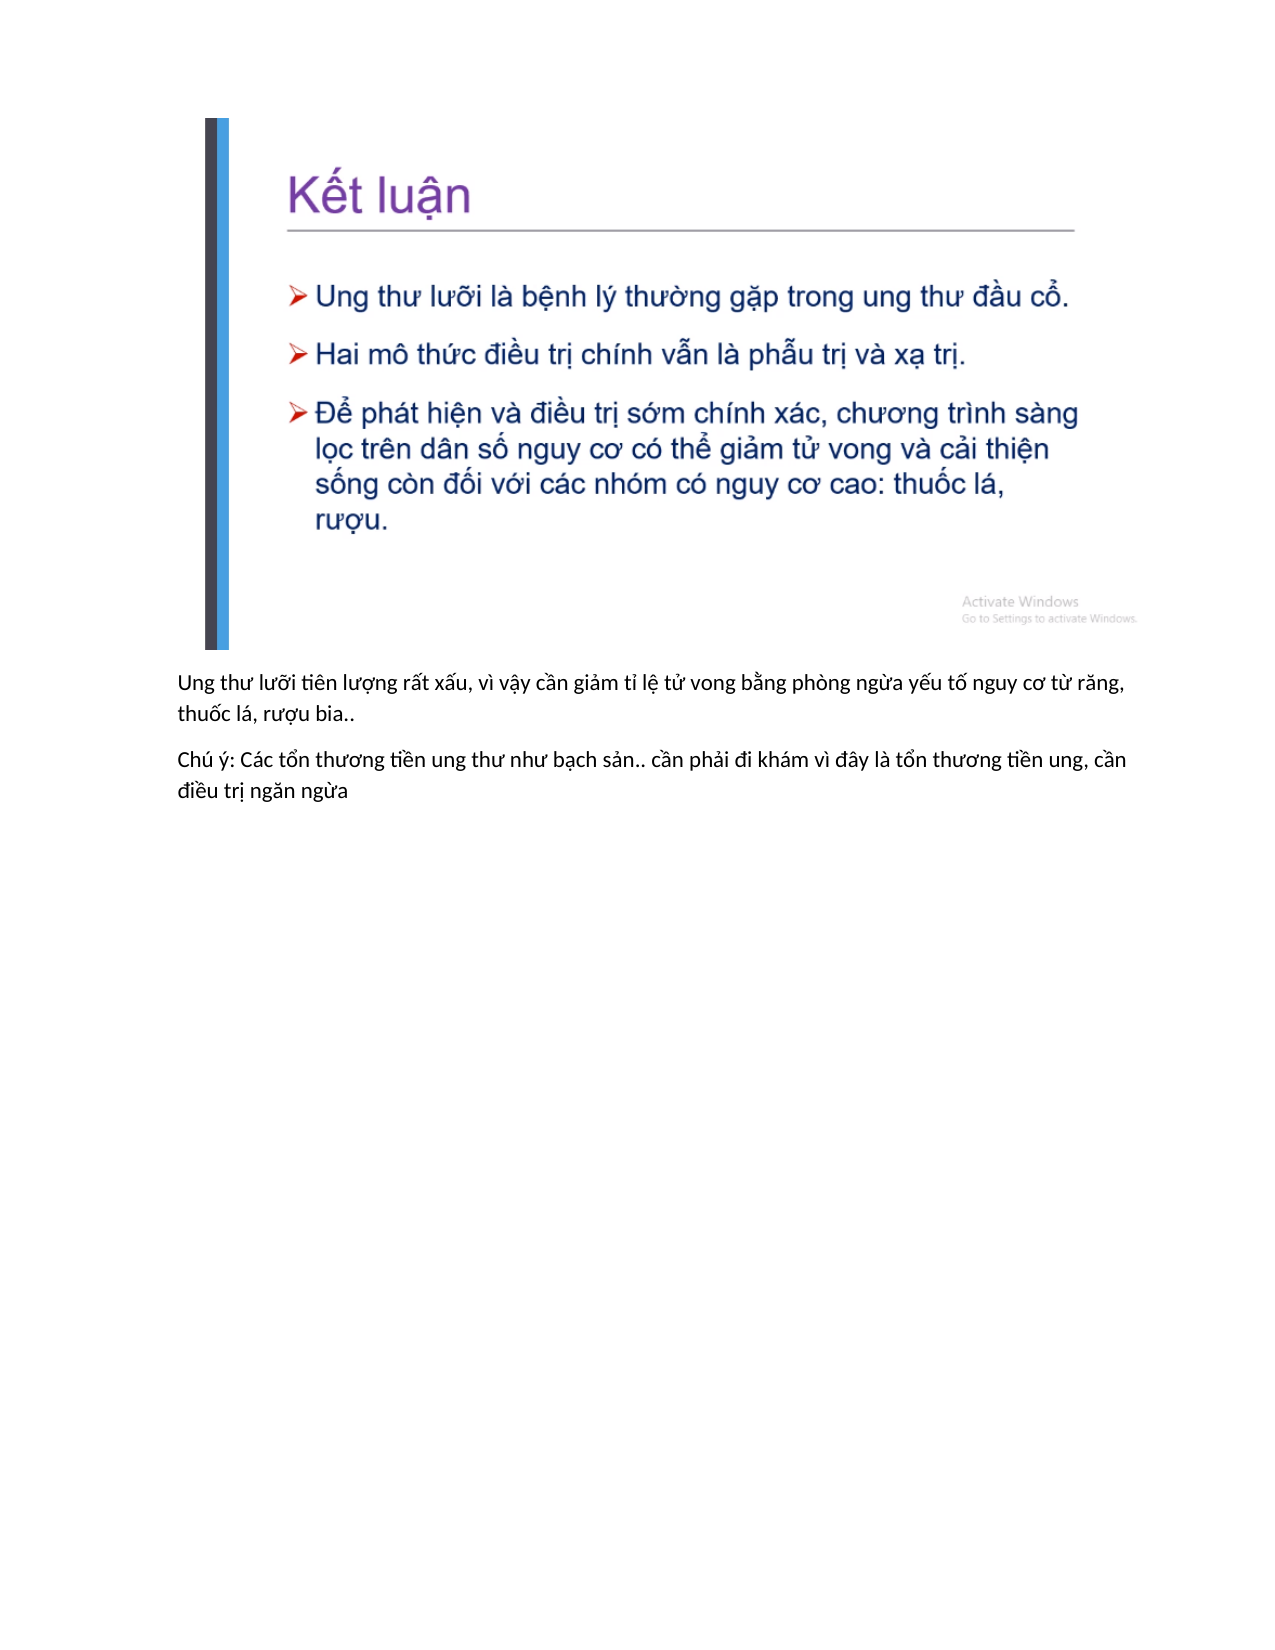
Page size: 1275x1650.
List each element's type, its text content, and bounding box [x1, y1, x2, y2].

text Ung thư lưỡi tiên lượng rất xấu, vì vậy cần giảm tỉ lệ tử vong bằng phòng ngừa yếu tố nguy cơ từ răng, thuốc lá, rượu bia.. [177, 668, 1157, 727]
picture [177, 118, 1157, 650]
text Chú ý: Các tổn thương tiền ung thư như bạch sản.. cần phải đi khám vì đây là tổn thương tiền ung, cần điều trị ngăn ngừa [177, 746, 1157, 804]
